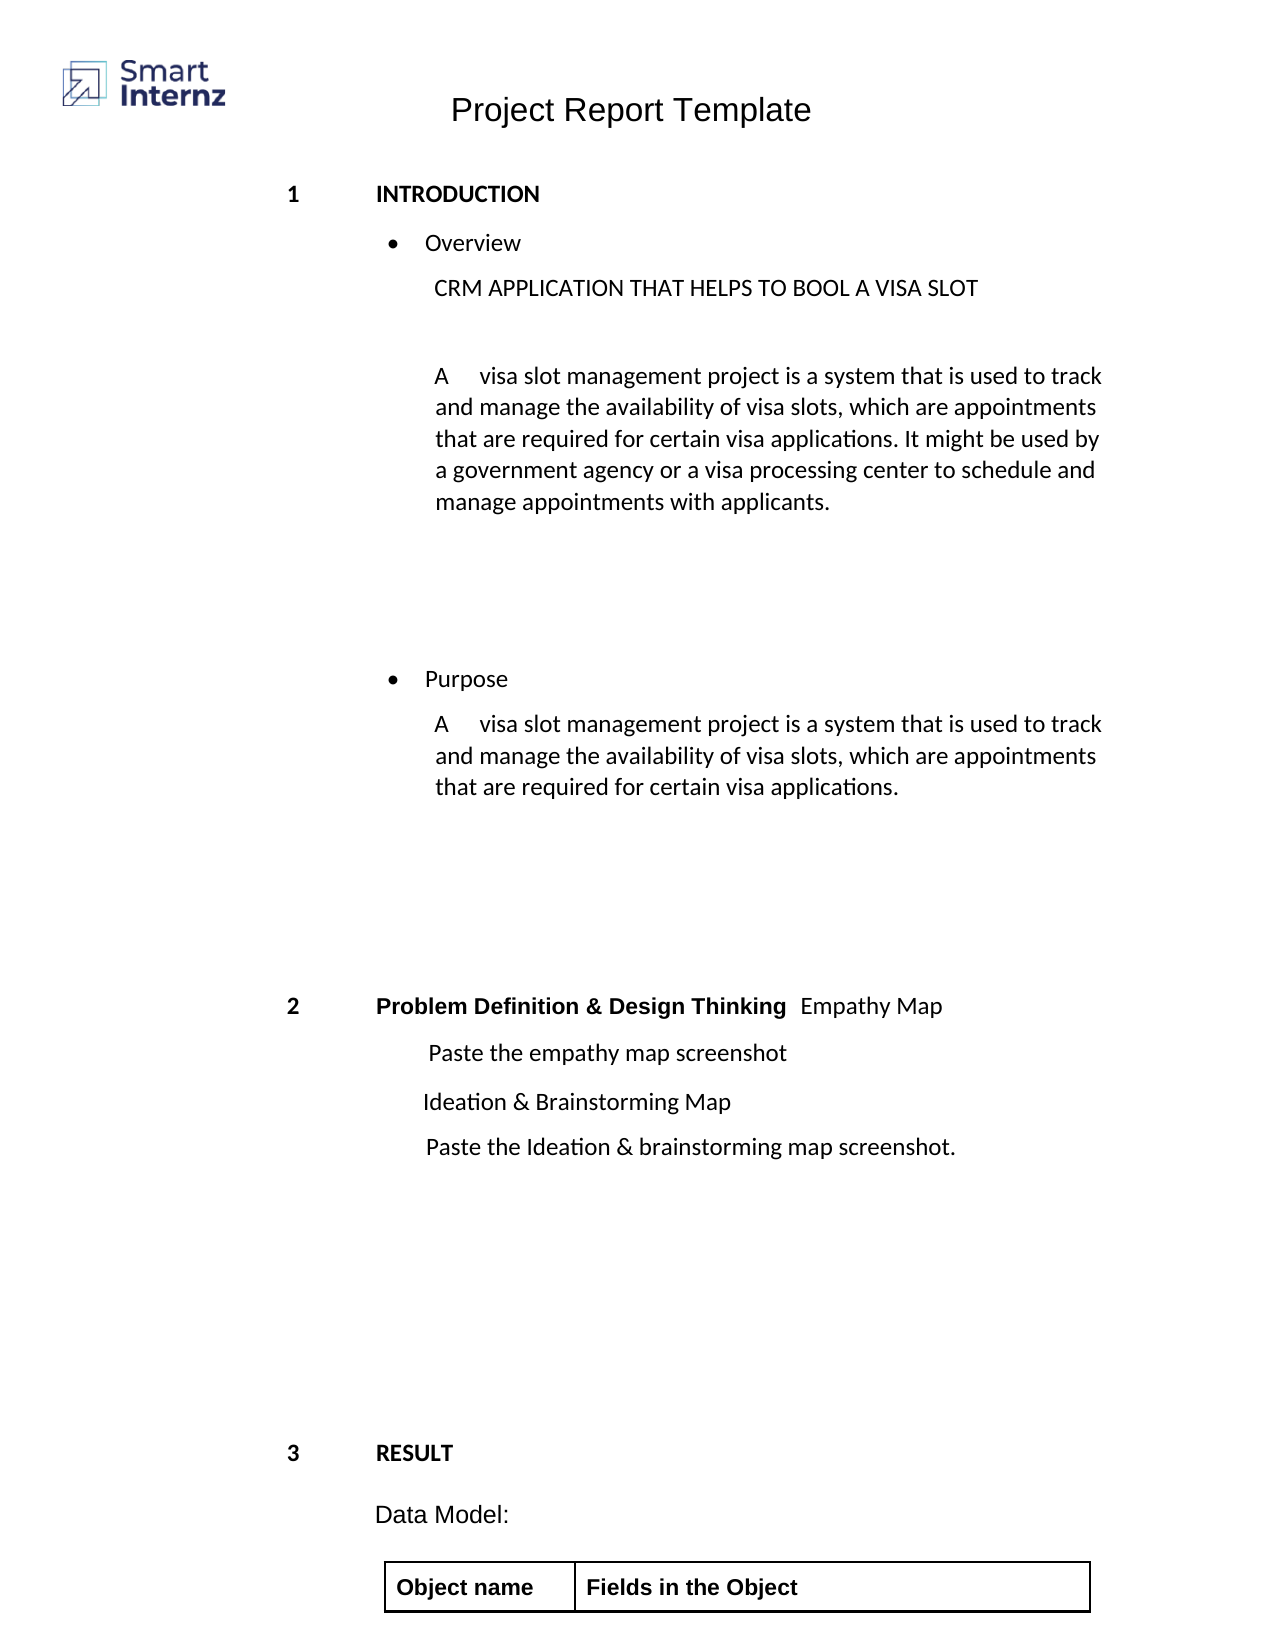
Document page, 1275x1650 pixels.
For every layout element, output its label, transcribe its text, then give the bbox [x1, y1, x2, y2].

text CRM APPLICATION THAT HELPS TO BOOL A VISA SLOT [434, 272, 1110, 303]
picture [62, 60, 226, 106]
list visa slot management project is a system that is used to track and manage the availability of visa slots, which are appointments that are required for certain visa applications. [434, 708, 1110, 802]
text Ideation & Brainstorming Map [179, 1086, 1110, 1116]
list Problem Definition & Design Thinking Empathy Map [287, 990, 1110, 1021]
text Paste the Ideation & brainstorming map screenshot. [426, 1131, 1110, 1161]
list RESULT [287, 1437, 1110, 1467]
text Paste the empathy map screenshot [428, 1037, 1110, 1068]
table_header Fields in the Object [576, 1563, 1089, 1610]
list Overview [387, 227, 1110, 258]
list visa slot management project is a system that is used to track and manage the availability of visa slots, which are appointments that are required for certain visa applications. It might be used by a government agency or a visa processing center to schedule and manage appointments with applicants. [434, 360, 1110, 516]
text Data Model: [179, 1499, 1110, 1528]
table_header Object name [386, 1563, 574, 1610]
list INTRODUCTION [287, 178, 1110, 208]
list Purpose [387, 663, 1110, 694]
